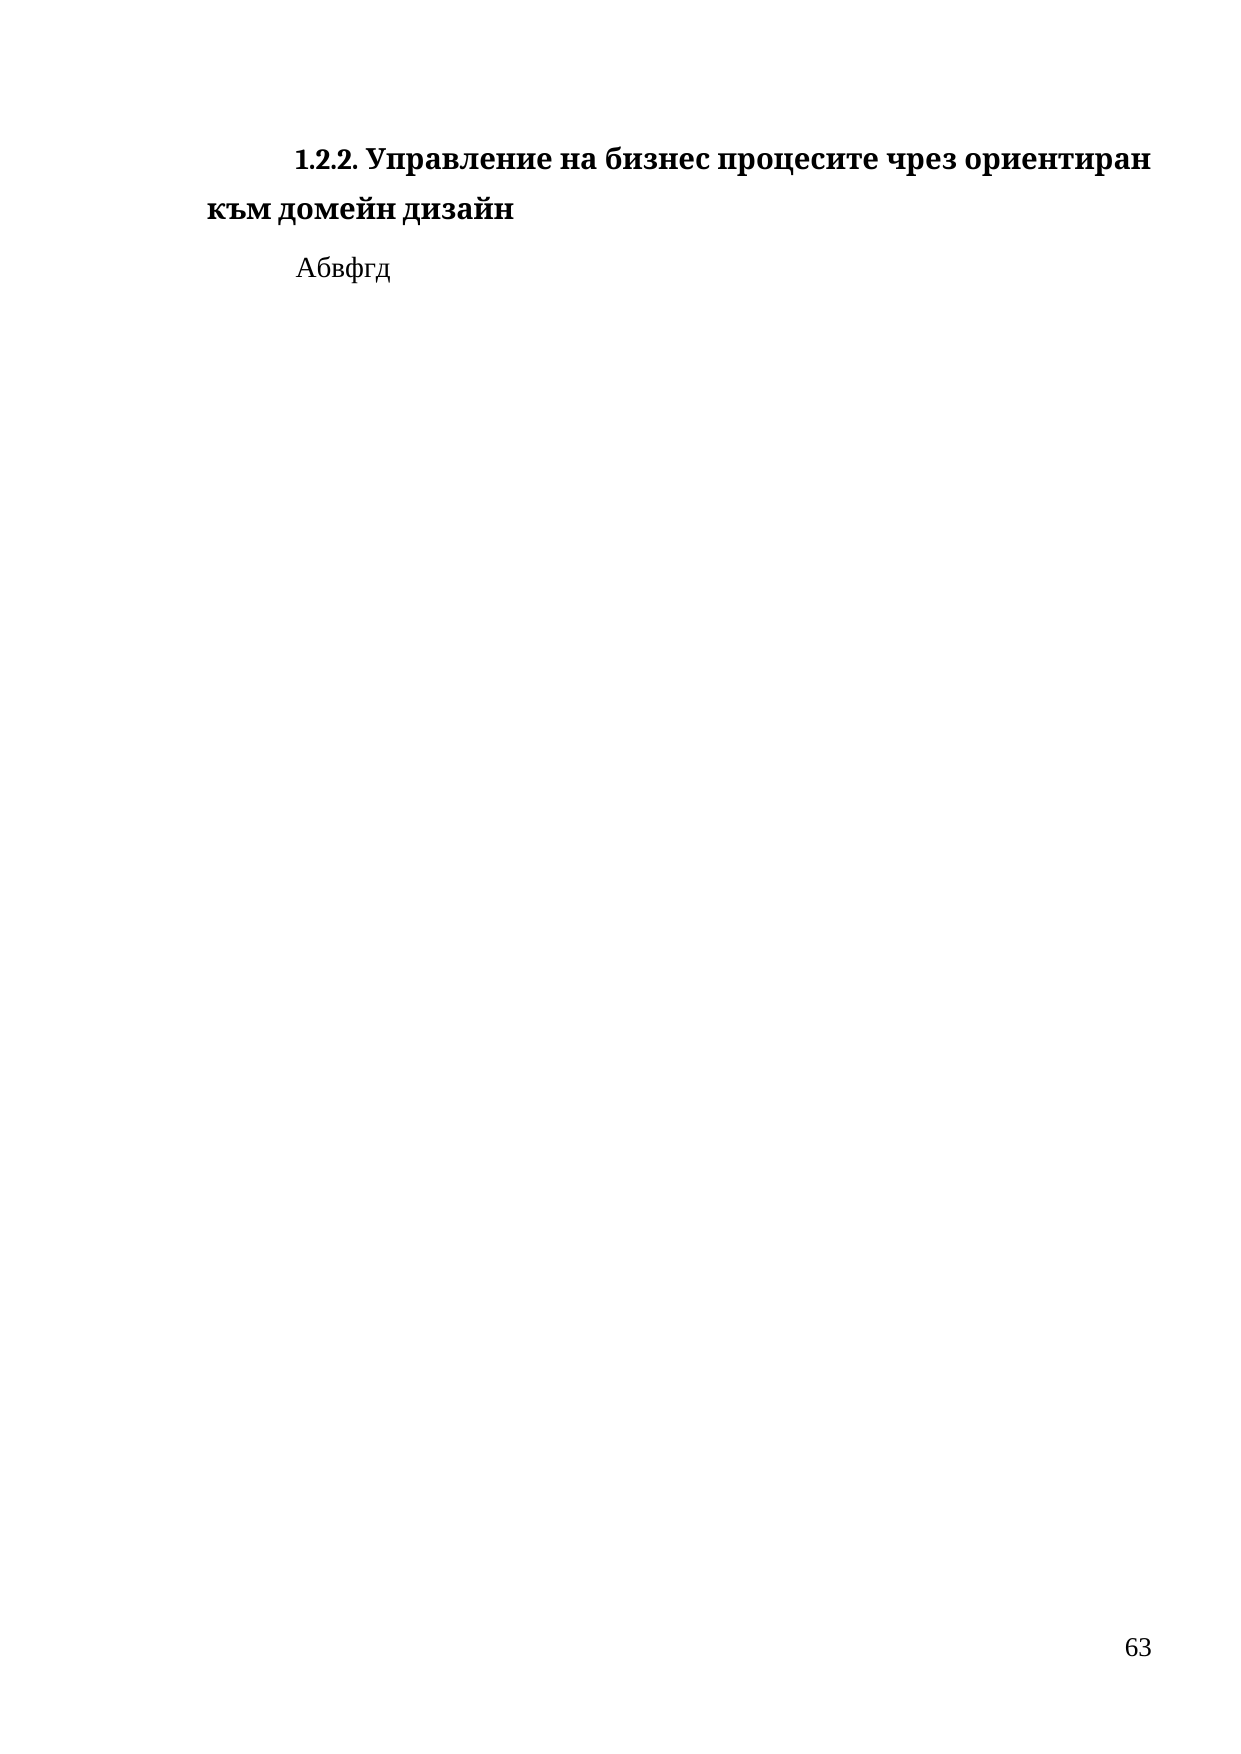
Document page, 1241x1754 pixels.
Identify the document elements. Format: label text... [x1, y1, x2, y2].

subtitle 1.2.2. Управление на бизнес процесите чрез ориентиран към домейн дизайн [207, 143, 1152, 227]
text Абвфгд [207, 250, 1152, 283]
